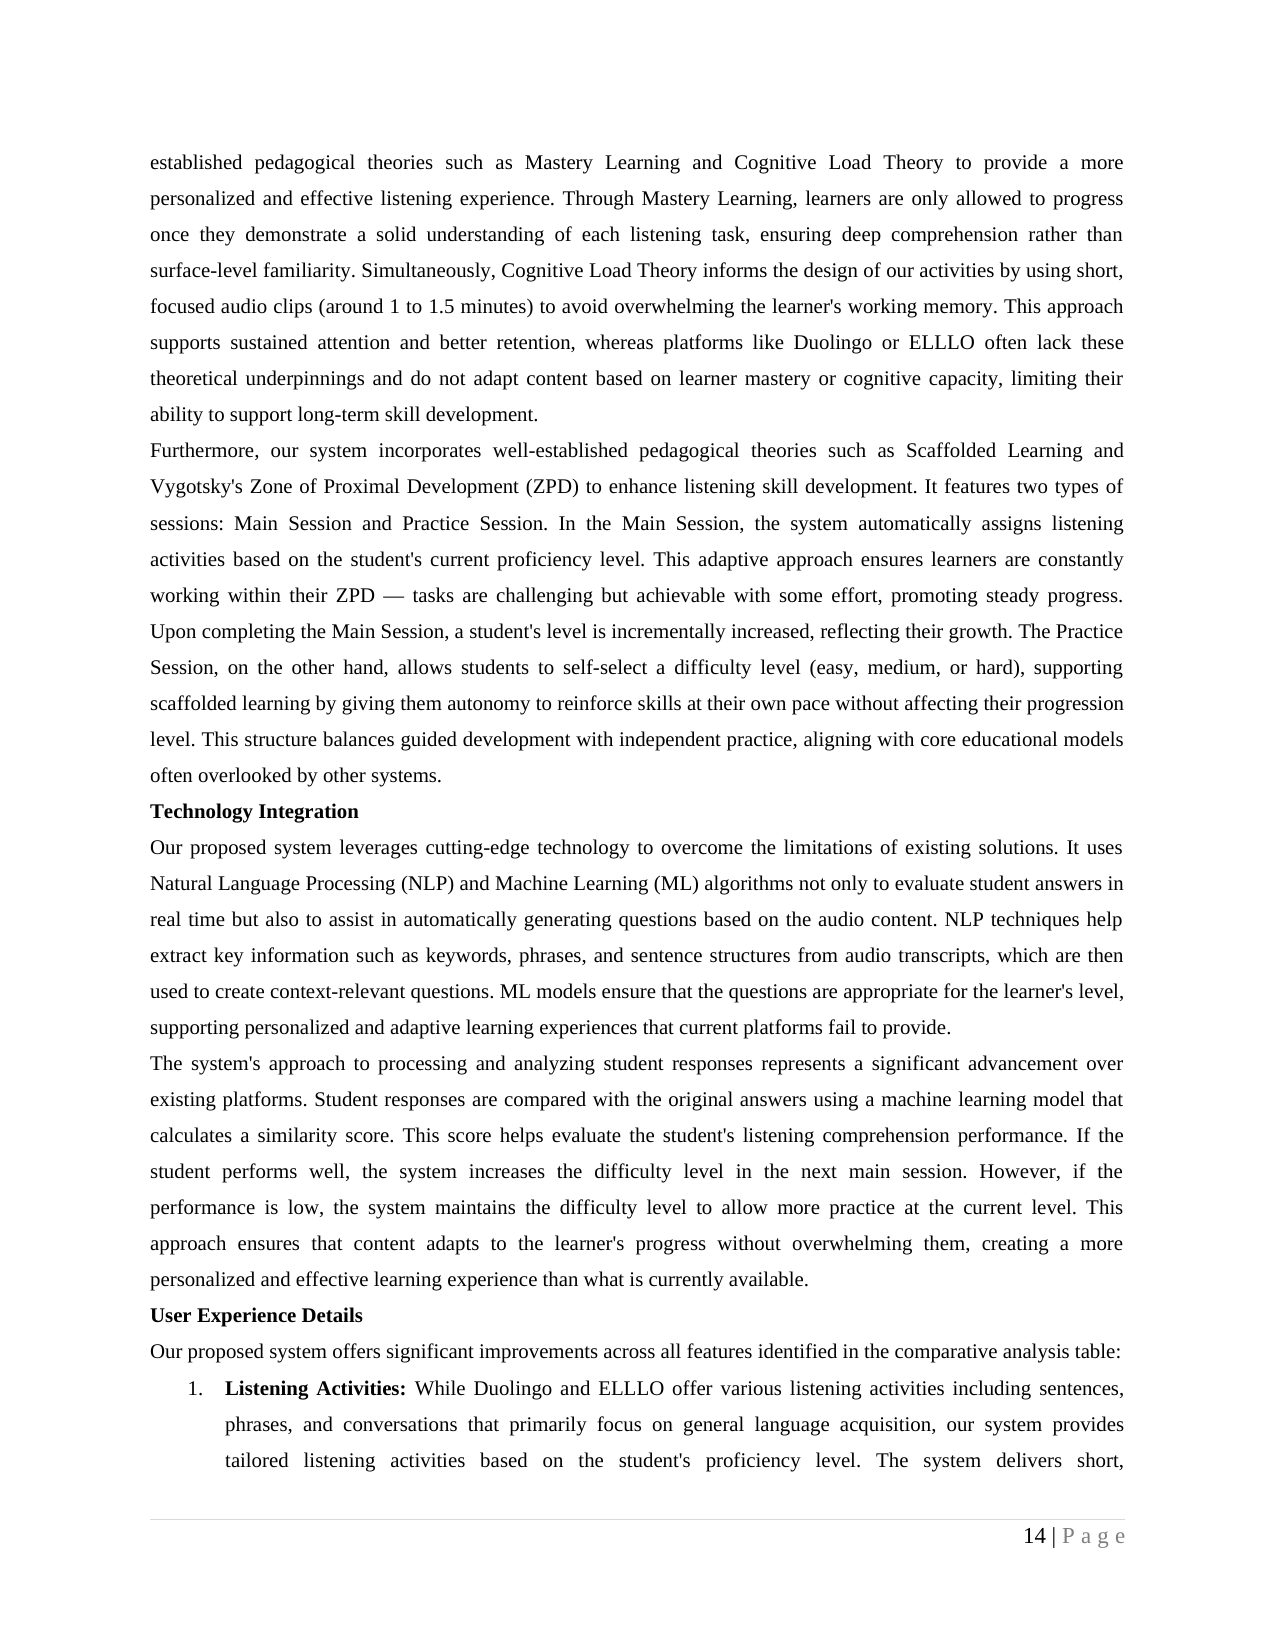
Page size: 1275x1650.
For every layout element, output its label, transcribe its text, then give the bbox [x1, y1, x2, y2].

text Furthermore, our system incorporates well-established pedagogical theories such as Scaffolded Learning and Vygotsky's Zone of Proximal Development (ZPD) to enhance listening skill development. It features two types of sessions: Main Session and Practice Session. In the Main Session, the system automatically assigns listening activities based on the student's current proficiency level. This adaptive approach ensures learners are constantly working within their ZPD — tasks are challenging but achievable with some effort, promoting steady progress. Upon completing the Main Session, a student's level is incrementally increased, reflecting their growth. The Practice Session, on the other hand, allows students to self-select a difficulty level (easy, medium, or hard), supporting scaffolded learning by giving them autonomy to reinforce skills at their own pace without affecting their progression level. This structure balances guided development with independent practice, aligning with core educational models often overlooked by other systems. [150, 438, 1125, 787]
text Our proposed system leverages cutting-edge technology to overcome the limitations of existing solutions. It uses Natural Language Processing (NLP) and Machine Learning (ML) algorithms not only to evaluate student answers in real time but also to assist in automatically generating questions based on the audio content. NLP techniques help extract key information such as keywords, phrases, and sentence structures from audio transcripts, which are then used to create context-relevant questions. ML models ensure that the questions are appropriate for the learner's level, supporting personalized and adaptive learning experiences that current platforms fail to provide. [150, 835, 1125, 1039]
text User Experience Details [150, 1303, 1125, 1327]
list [187, 1375, 1125, 1472]
text Technology Integration [150, 799, 1125, 823]
text Our proposed system offers significant improvements across all features identified in the comparative analysis table: [150, 1339, 1125, 1363]
text The system's approach to processing and analyzing student responses represents a significant advancement over existing platforms. Student responses are compared with the original answers using a machine learning model that calculates a similarity score. This score helps evaluate the student's listening comprehension performance. If the student performs well, the system increases the difficulty level in the next main session. However, if the performance is low, the system maintains the difficulty level to allow more practice at the current level. This approach ensures that content adapts to the learner's progress without overwhelming them, creating a more personalized and effective learning experience than what is currently available. [150, 1051, 1125, 1291]
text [150, 150, 1125, 426]
